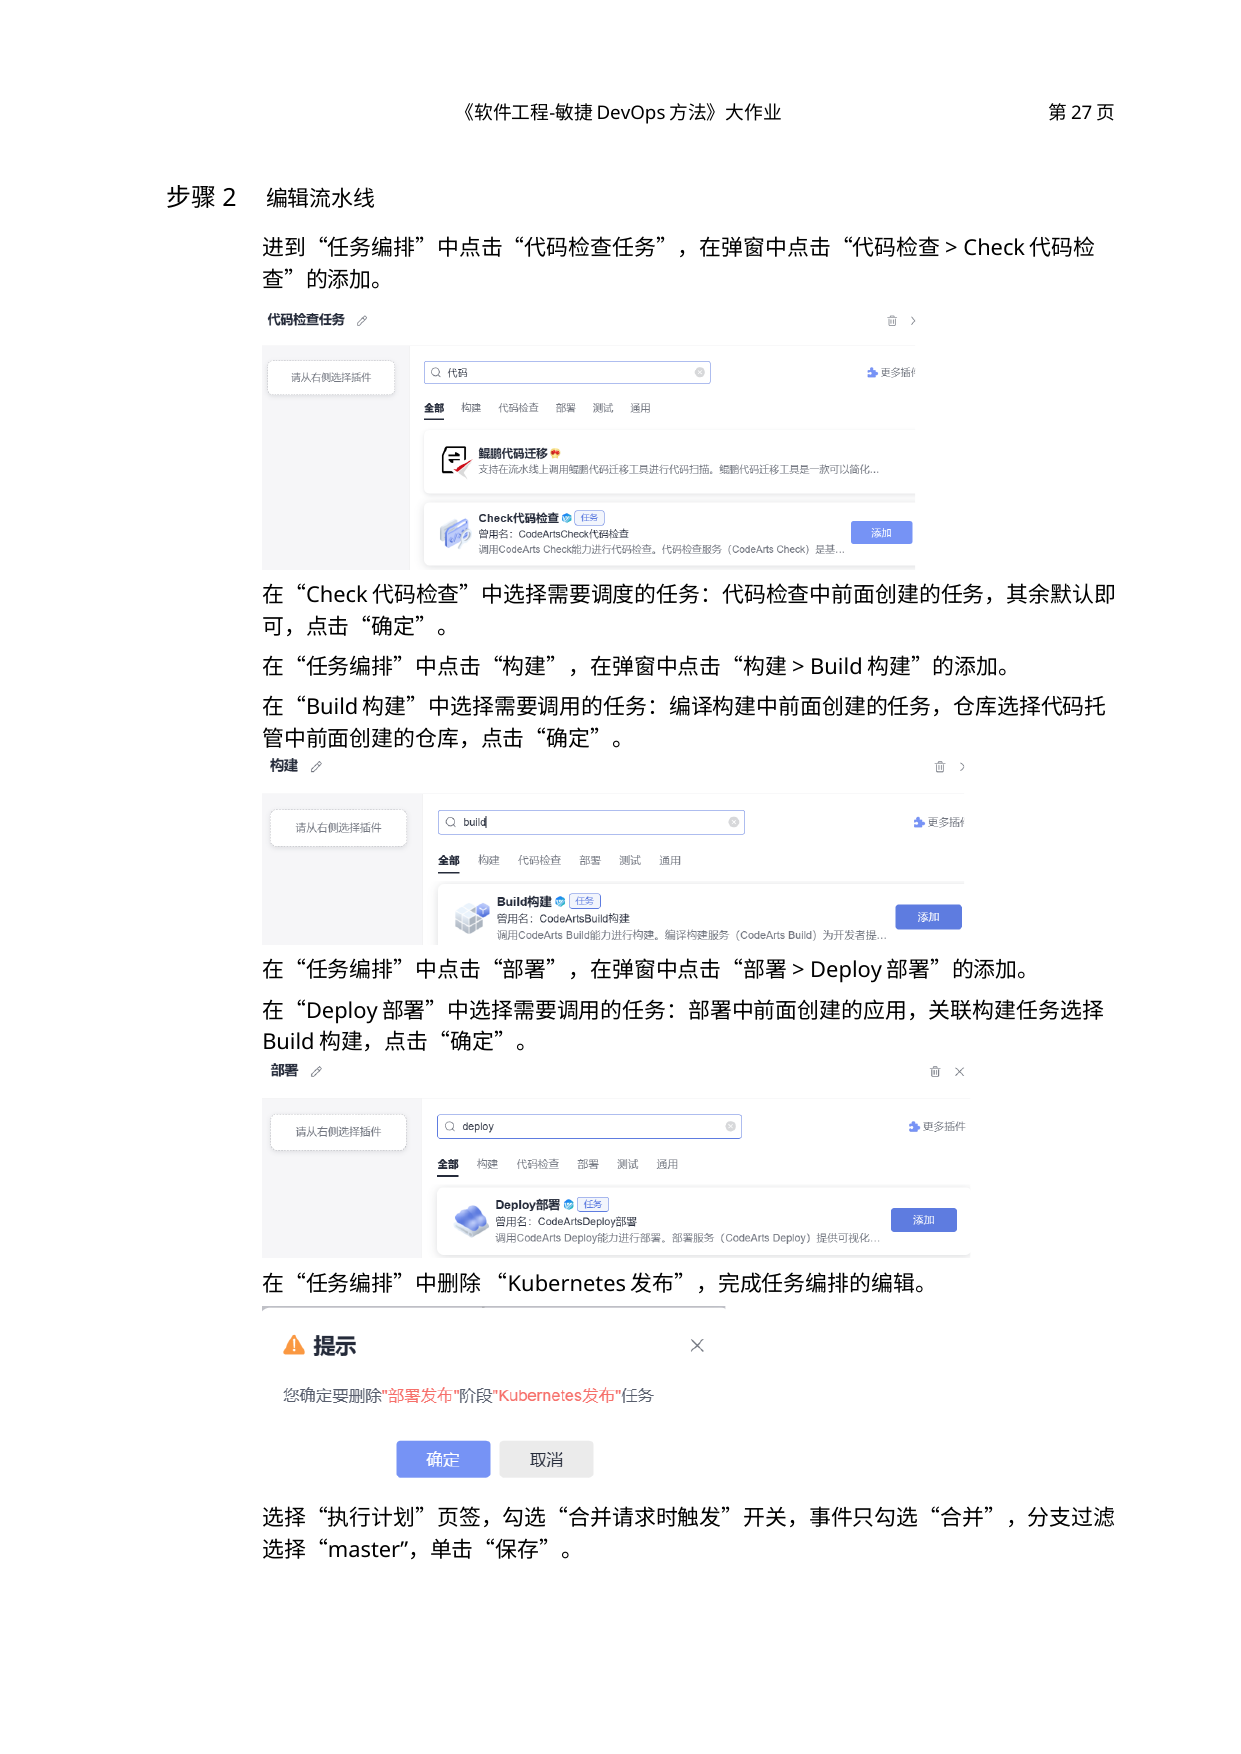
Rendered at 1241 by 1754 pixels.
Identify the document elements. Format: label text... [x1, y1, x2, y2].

picture [262, 1306, 726, 1492]
text 选择“执行计划”页签，勾选“合并请求时触发”开关，事件只勾选“合并”，分支过滤选择“master”，单击“保存”。 [262, 1500, 1122, 1564]
picture [262, 752, 965, 945]
text 在“任务编排”中删除 “Kubernetes发布”，完成任务编排的编辑。 [262, 1266, 1122, 1298]
picture [262, 1056, 971, 1258]
text 在“任务编排”中点击“部署”，在弹窗中点击“部署 > Deploy部署”的添加。 [262, 952, 1122, 984]
text 在“Check代码检查”中选择需要调度的任务：代码检查中前面创建的任务，其余默认即可，点击“确定”。 [262, 577, 1122, 641]
text 进到“任务编排”中点击“代码检查任务”，在弹窗中点击“代码检查 > Check代码检查”的添加。 [262, 230, 1122, 293]
text 编辑流水线 [236, 177, 1122, 213]
text 在“任务编排”中点击“构建”，在弹窗中点击“构建 > Build构建”的添加。 [262, 649, 1122, 681]
picture [262, 301, 916, 570]
